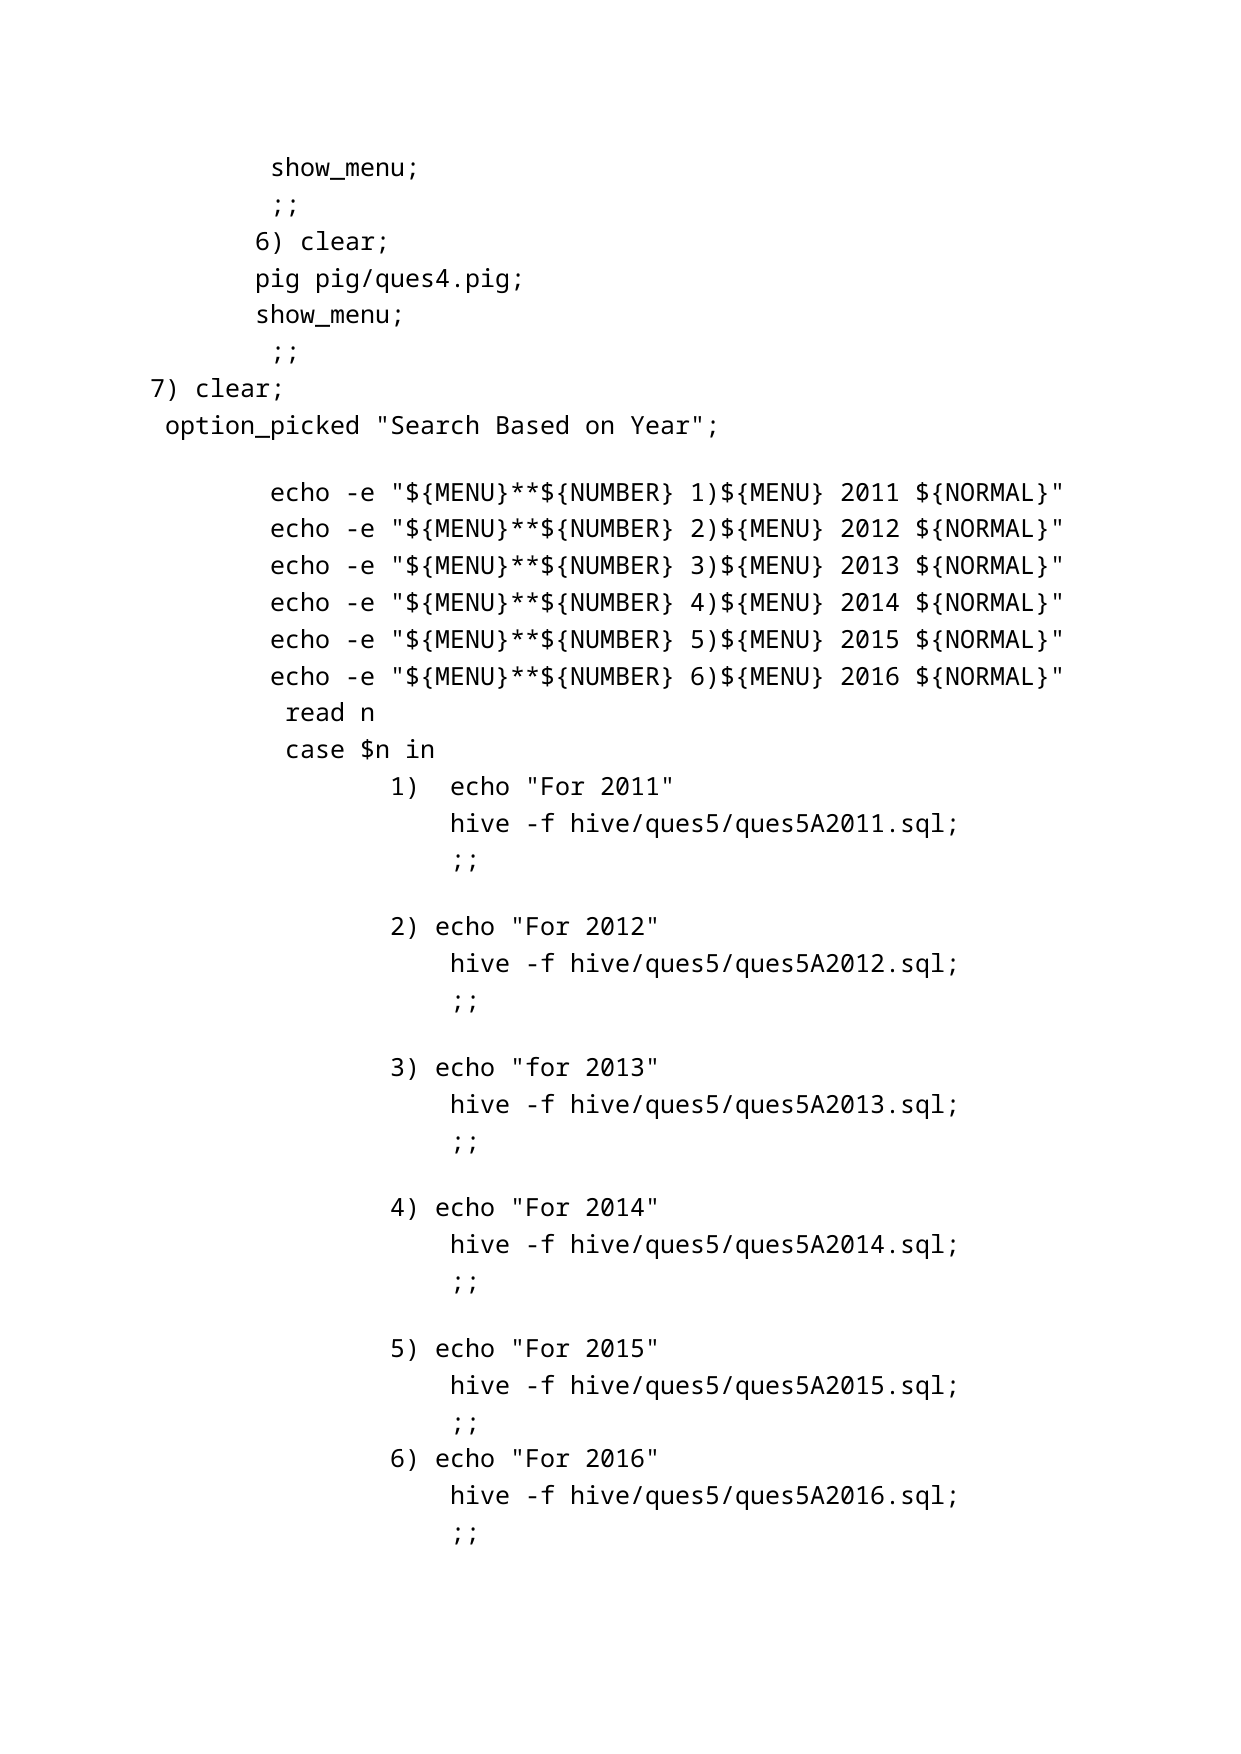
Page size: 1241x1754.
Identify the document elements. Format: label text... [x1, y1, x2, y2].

text ;; [150, 334, 1090, 368]
text 1) echo "For 2011" [150, 768, 1090, 803]
text echo -e "${MENU}**${NUMBER} 5)${MENU} 2015 ${NORMAL}" [150, 621, 1090, 656]
text ;; [150, 187, 1090, 221]
text case $n in [150, 732, 1090, 766]
text read n [150, 695, 1090, 729]
text ;; [150, 1404, 1090, 1438]
text ;; [150, 983, 1090, 1017]
text pig pig/ques4.pig; [150, 260, 1090, 294]
text 6) echo "For 2016" [150, 1441, 1090, 1475]
text 4) echo "For 2014" [150, 1190, 1090, 1224]
text echo -e "${MENU}**${NUMBER} 2)${MENU} 2012 ${NORMAL}" [150, 511, 1090, 545]
text show_menu; [150, 150, 1090, 184]
text show_menu; [150, 297, 1090, 331]
text 6) clear; [150, 223, 1090, 258]
text ;; [150, 1123, 1090, 1157]
text ;; [150, 1514, 1090, 1548]
text ;; [150, 1264, 1090, 1298]
text ;; [150, 842, 1090, 876]
text echo -e "${MENU}**${NUMBER} 1)${MENU} 2011 ${NORMAL}" [150, 474, 1090, 508]
text echo -e "${MENU}**${NUMBER} 4)${MENU} 2014 ${NORMAL}" [150, 585, 1090, 619]
text 3) echo "for 2013" [150, 1049, 1090, 1084]
text echo -e "${MENU}**${NUMBER} 6)${MENU} 2016 ${NORMAL}" [150, 658, 1090, 692]
text option_picked "Search Based on Year"; [150, 407, 1090, 441]
text hive -f hive/ques5/ques5A2016.sql; [150, 1478, 1090, 1512]
text hive -f hive/ques5/ques5A2015.sql; [150, 1367, 1090, 1401]
text echo -e "${MENU}**${NUMBER} 3)${MENU} 2013 ${NORMAL}" [150, 548, 1090, 582]
text hive -f hive/ques5/ques5A2013.sql; [150, 1086, 1090, 1120]
text hive -f hive/ques5/ques5A2012.sql; [150, 946, 1090, 980]
text 2) echo "For 2012" [150, 909, 1090, 943]
text 7) clear; [150, 371, 1090, 405]
text 5) echo "For 2015" [150, 1331, 1090, 1365]
text hive -f hive/ques5/ques5A2011.sql; [150, 805, 1090, 839]
text hive -f hive/ques5/ques5A2014.sql; [150, 1227, 1090, 1261]
